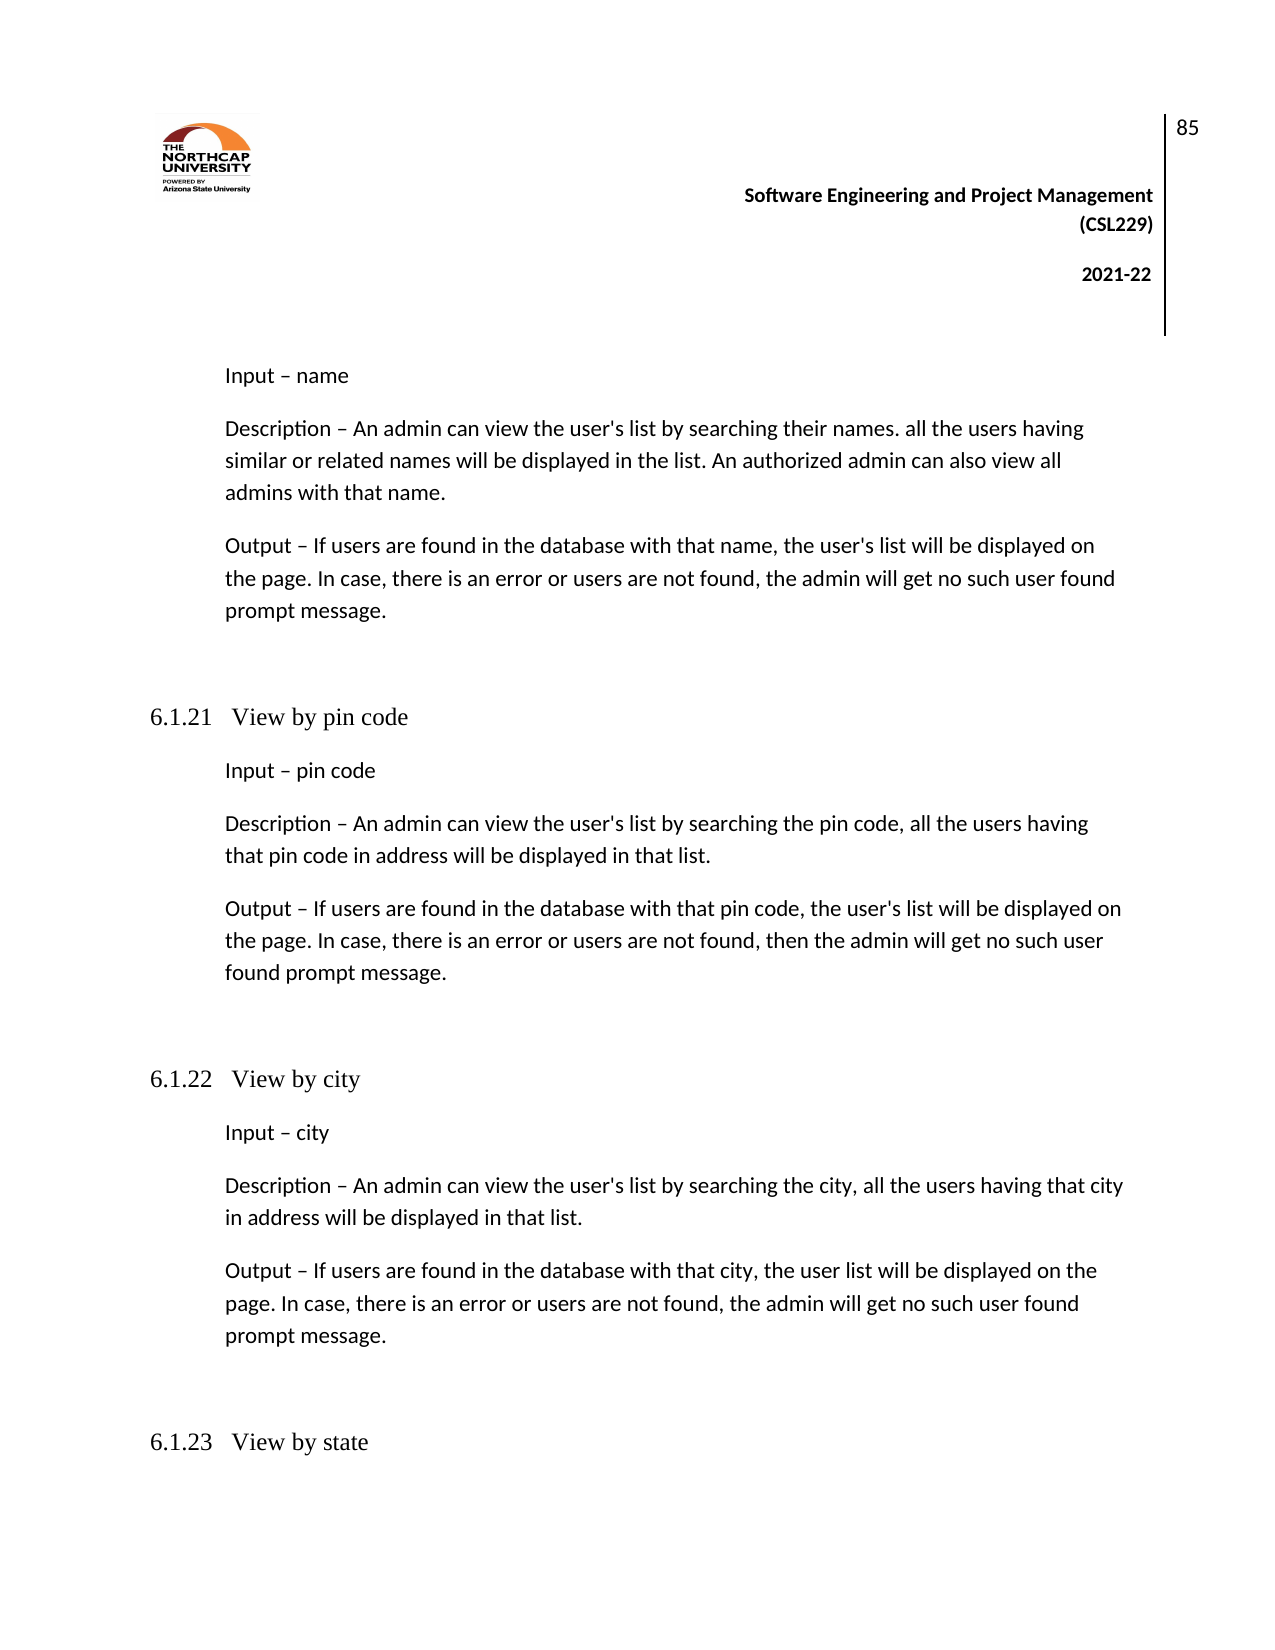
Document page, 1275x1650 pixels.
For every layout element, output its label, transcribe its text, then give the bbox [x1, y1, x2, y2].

text Input – city [225, 1118, 1125, 1146]
text Input – name [225, 361, 1125, 389]
text 6.1.22 View by city [150, 1064, 1125, 1093]
picture [155, 113, 260, 202]
text Description – An admin can view the user's list by searching their names. all the users having similar or related names will be displayed in the list. An authorized admin can also view all admins with that name. [225, 414, 1125, 507]
text Output – If users are found in the database with that city, the user list will be displayed on the page. In case, there is an error or users are not found, the admin will get no such user found prompt message. [225, 1257, 1125, 1349]
text 6.1.23 View by state [150, 1427, 1125, 1456]
text Output – If users are found in the database with that pin code, the user's list will be displayed on the page. In case, there is an error or users are not found, then the admin will get no such user found prompt message. [225, 894, 1125, 986]
text Description – An admin can view the user's list by searching the pin code, all the users having that pin code in address will be displayed in that list. [225, 809, 1125, 869]
text Description – An admin can view the user's list by searching the city, all the users having that city in address will be displayed in that list. [225, 1171, 1125, 1232]
text 6.1.21 View by pin code [150, 702, 1125, 731]
text Input – pin code [225, 756, 1125, 784]
text Output – If users are found in the database with that name, the user's list will be displayed on the page. In case, there is an error or users are not found, the admin will get no such user found prompt message. [225, 532, 1125, 624]
